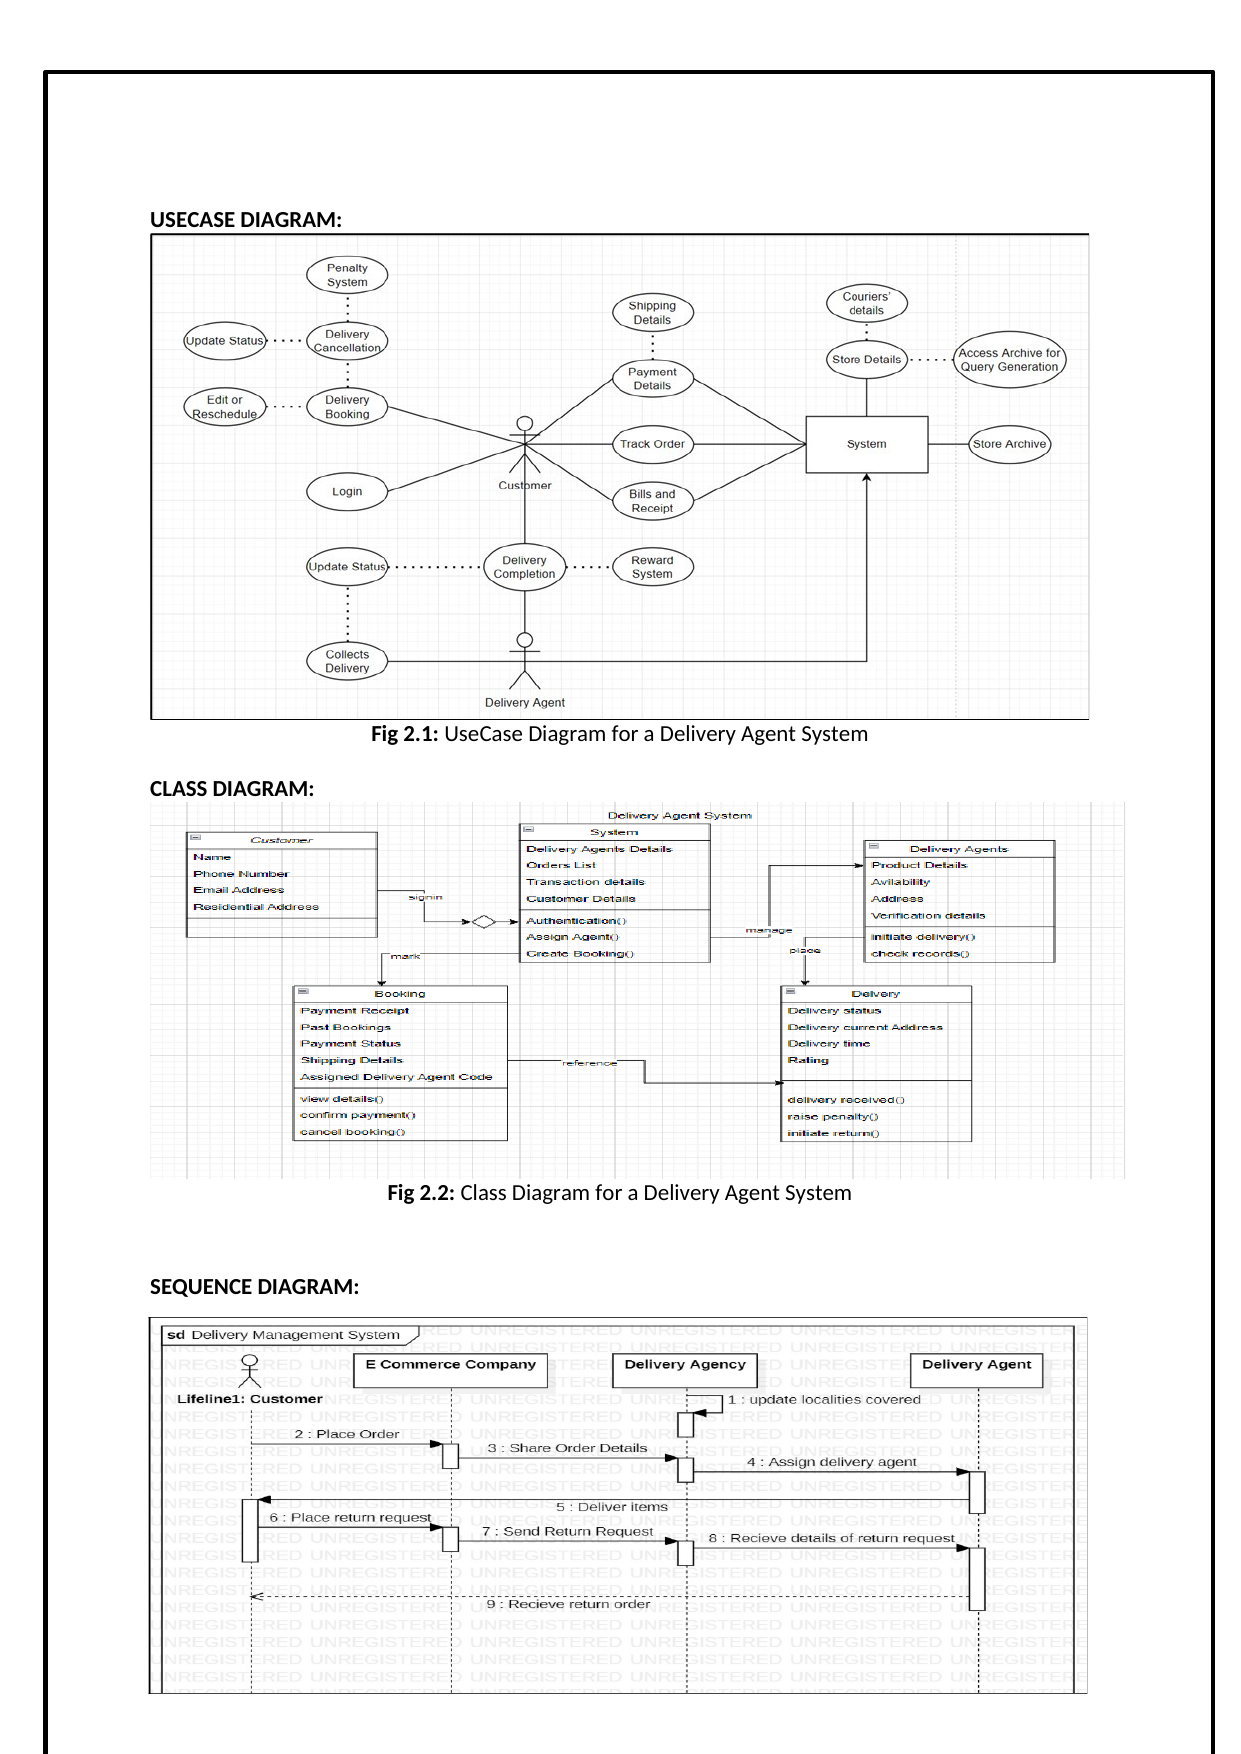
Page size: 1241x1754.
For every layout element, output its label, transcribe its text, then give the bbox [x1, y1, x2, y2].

text CLASS DIAGRAM: [150, 774, 1090, 802]
text Fig 2.1: UseCase Diagram for a Delivery Agent System [150, 720, 1090, 747]
text USECASE DIAGRAM: [150, 205, 1090, 233]
picture [150, 233, 1090, 720]
text SEQUENCE DIAGRAM: [150, 1272, 1090, 1300]
picture [150, 802, 1126, 1179]
picture [148, 1317, 1088, 1694]
text Fig 2.2: Class Diagram for a Delivery Agent System [150, 1179, 1090, 1207]
